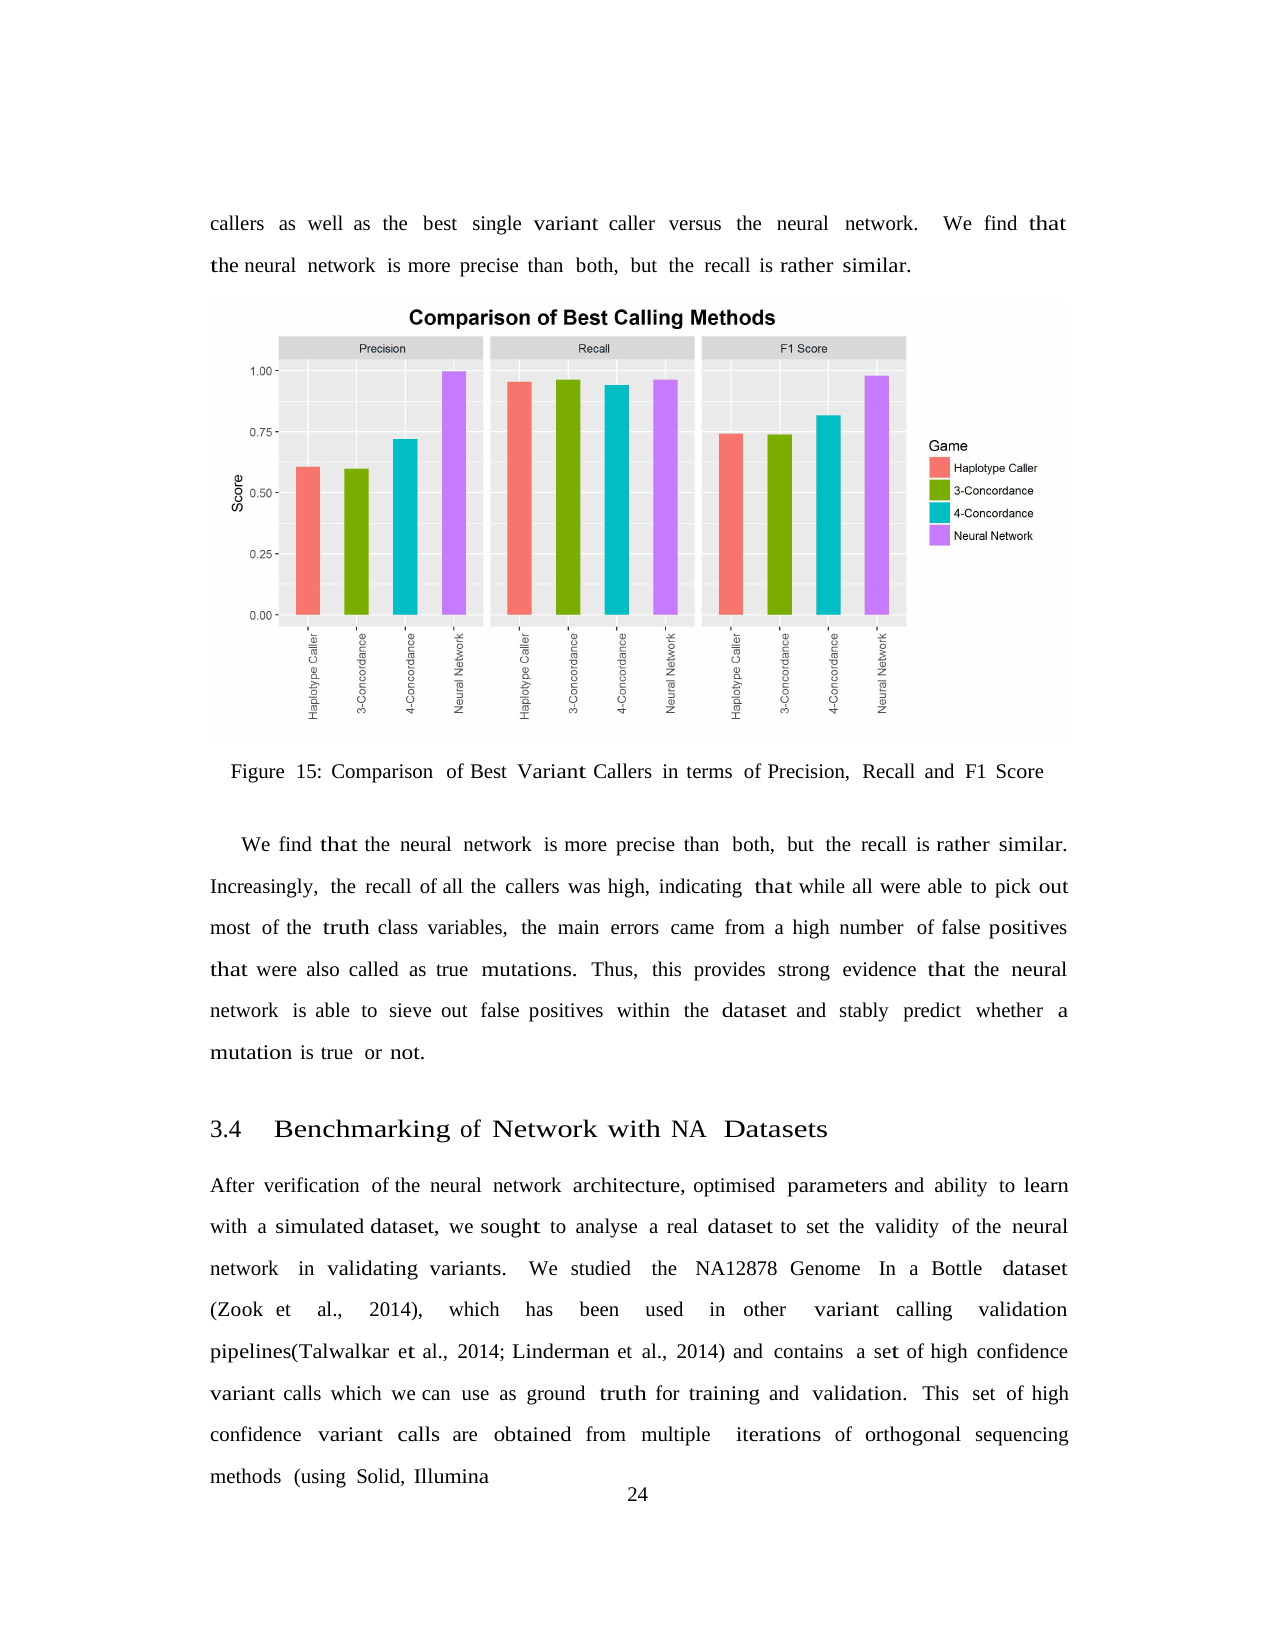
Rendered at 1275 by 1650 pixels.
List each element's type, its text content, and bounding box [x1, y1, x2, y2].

text Figure 15: Comparison of Best Variant Callers in terms of Precision, Recall and F1 Score [230, 759, 1096, 783]
text We find that the neural network is more precise than both, but the recall is rather similar. Increasingly, the recall of all the callers was high, indicating that while all were able to pick out most of the truth class variables, the main errors came from a high number of false positives that were also called as true mutations. Thus, this provides strong evidence that the neural network is able to sieve out false positives within the dataset and stably predict whether a mutation is true or not. [210, 832, 1068, 1064]
text After verification of the neural network architecture, optimised parameters and ability to learn with a simulated dataset, we sought to analyse a real dataset to set the validity of the neural network in validating variants. We studied the NA12878 Genome In a Bottle dataset (Zook et al., 2014), which has been used in other variant calling validation pipelines(Talwalkar et al., 2014; Linderman et al., 2014) and contains a set of high confidence variant calls which we can use as ground truth for training and validation. This set of high confidence variant calls are obtained from multiple iterations of orthogonal sequencing methods (using Solid, Illumina [210, 1173, 1068, 1488]
text callers as well as the best single variant caller versus the neural network. We find that the neural network is more precise than both, but the recall is rather similar. [210, 211, 1068, 277]
text 3.4 Benchmarking of Network with NA Datasets [210, 1114, 830, 1142]
picture [210, 302, 1066, 742]
